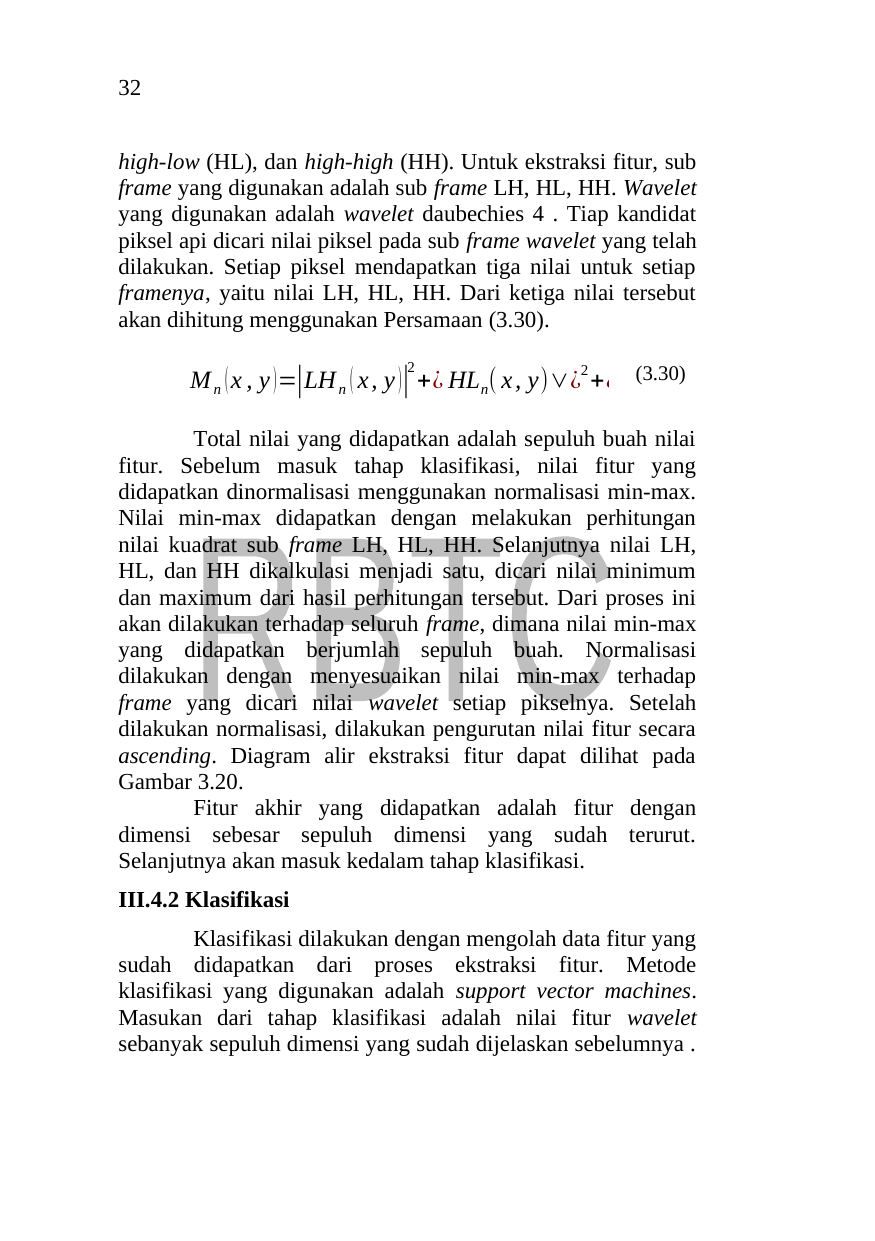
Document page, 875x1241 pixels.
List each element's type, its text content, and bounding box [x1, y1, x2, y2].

table_header [102, 359, 608, 399]
text Fitur akhir yang didapatkan adalah fitur dengan dimensi sebesar sepuluh dimensi yang sudah terurut. Selanjutnya akan masuk kedalam tahap klasifikasi. [118, 794, 697, 873]
subtitle Klasifikasi [118, 886, 697, 912]
